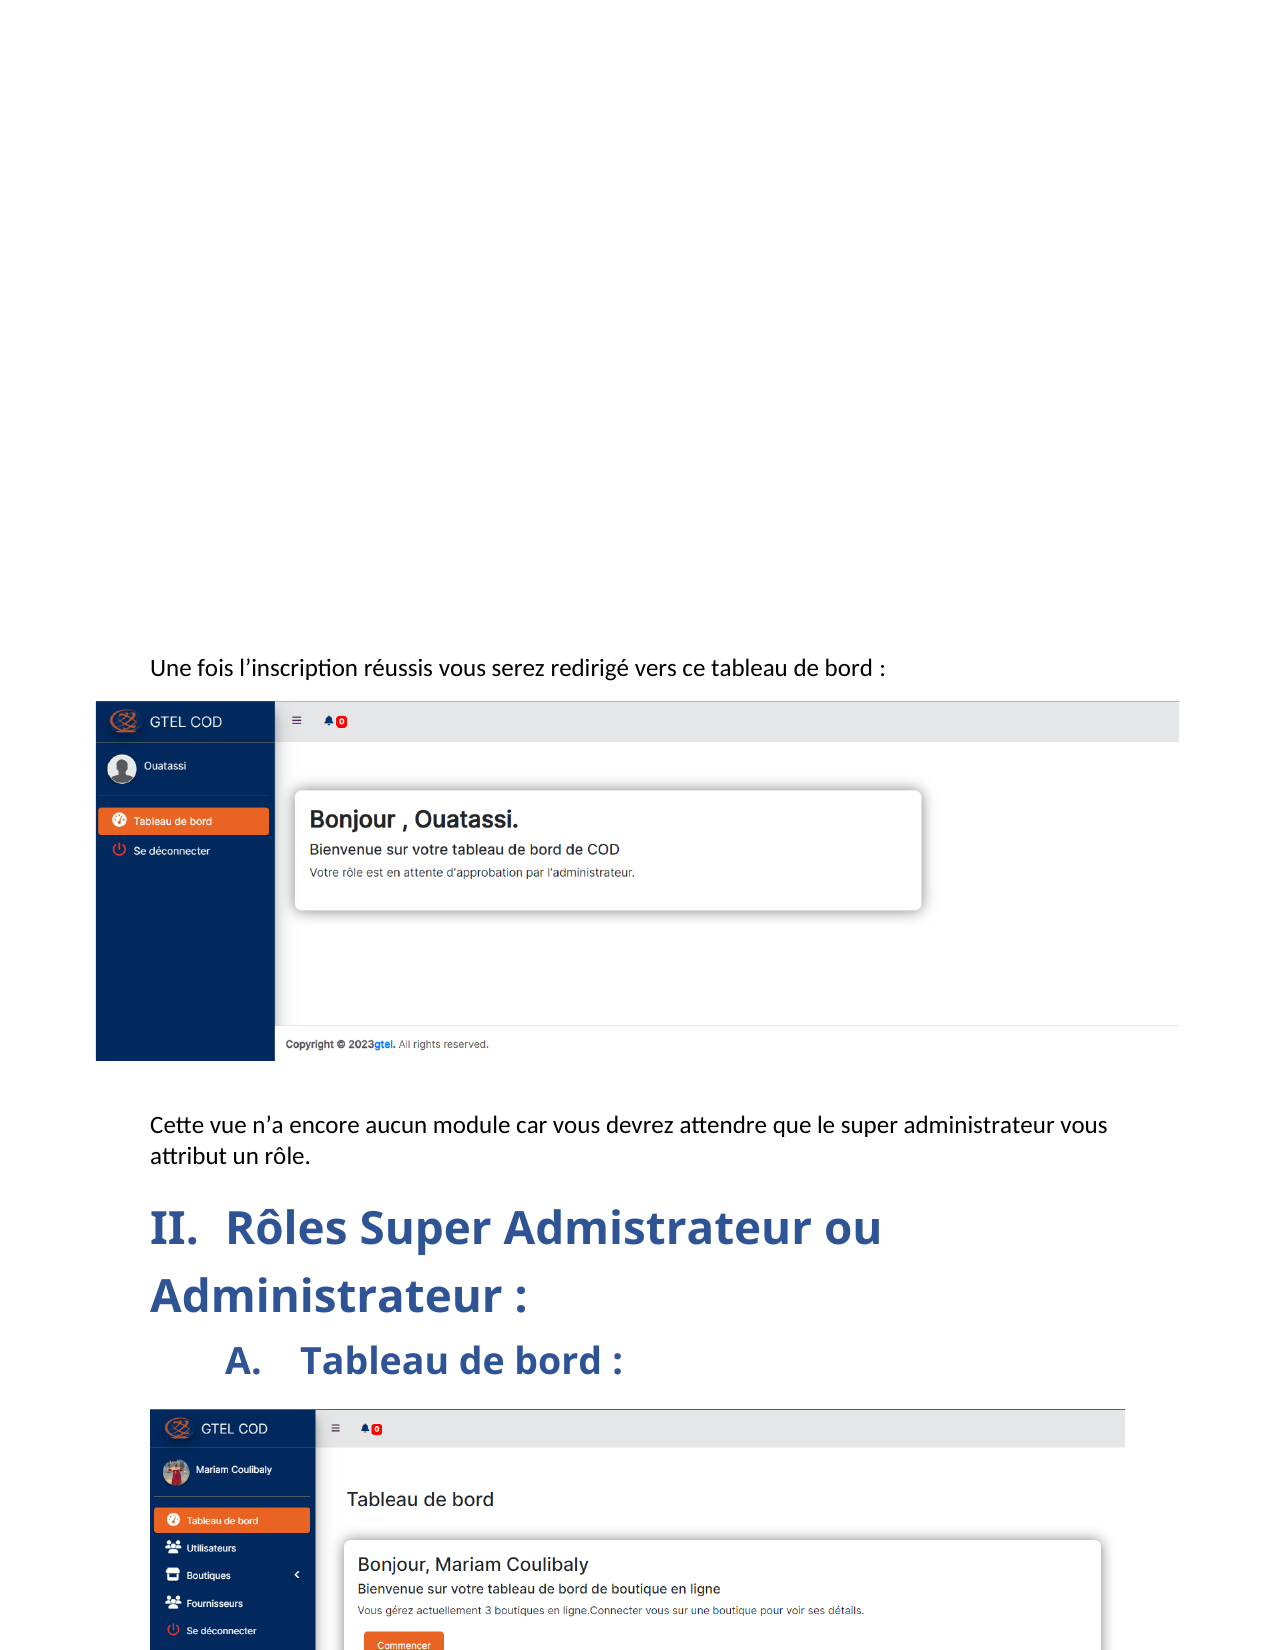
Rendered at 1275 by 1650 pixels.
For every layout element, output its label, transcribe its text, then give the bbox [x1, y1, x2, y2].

picture [95, 701, 1180, 1061]
subtitle Rôles Super Admistrateur ou Administrateur : [150, 1196, 1125, 1325]
text Une fois l’inscription réussis vous serez redirigé vers ce tableau de bord : [150, 652, 1125, 682]
subtitle Tableau de bord : [225, 1334, 1125, 1386]
text Cette vue n’a encore aucun module car vous devrez attendre que le super administrateur vous attribut un rôle. [150, 1110, 1125, 1171]
picture [150, 1409, 1125, 1650]
